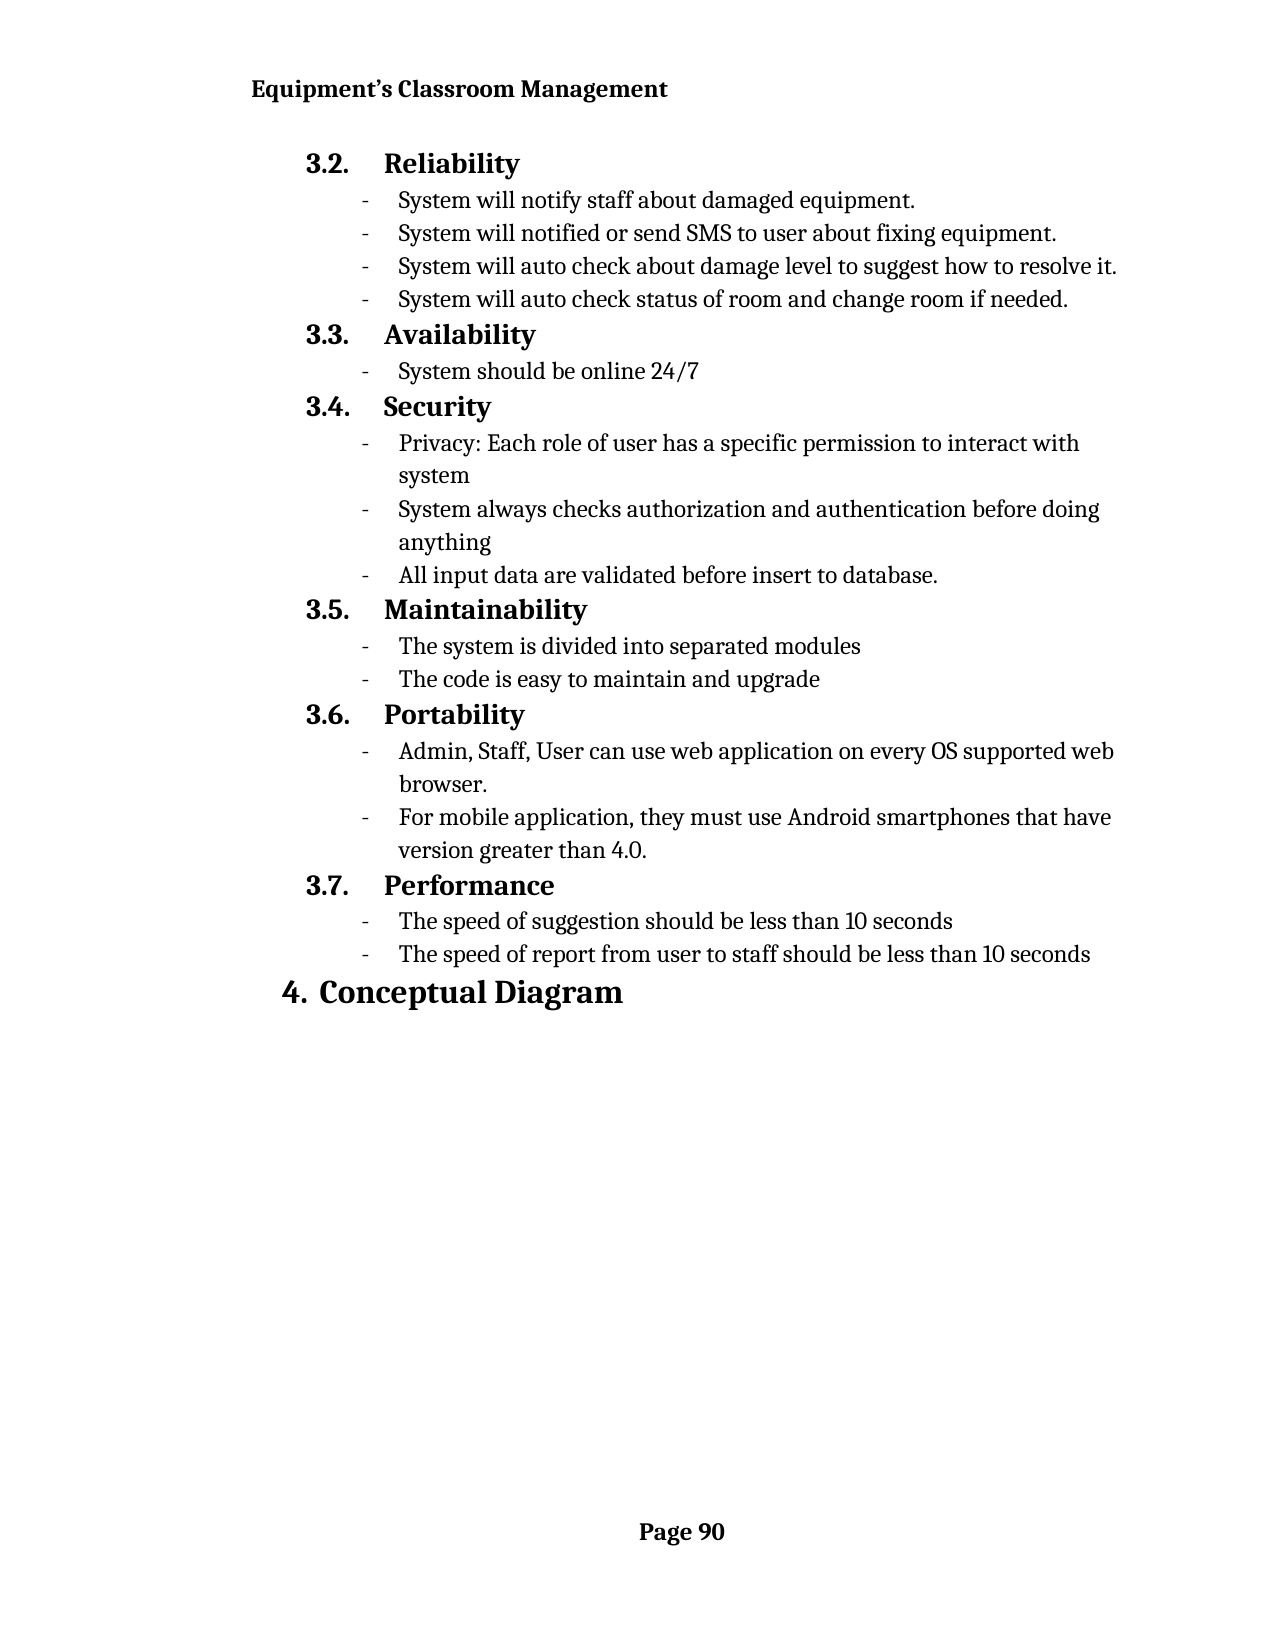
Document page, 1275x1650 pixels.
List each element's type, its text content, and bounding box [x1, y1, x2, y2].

list The system is divided into separated modules [361, 632, 1157, 661]
list System will auto check status of room and change room if needed. [361, 285, 1157, 314]
list Availability [306, 318, 1157, 352]
list System will auto check about damage level to suggest how to resolve it. [361, 252, 1157, 281]
list Maintainability [306, 593, 1157, 627]
list The speed of suggestion should be less than 10 seconds [361, 907, 1157, 936]
list Performance [306, 869, 1157, 902]
list Security [306, 390, 1157, 423]
list System always checks authorization and authentication before doing anything [361, 494, 1157, 556]
list Conceptual Diagram [282, 973, 1157, 1012]
list The speed of report from user to staff should be less than 10 seconds [361, 940, 1157, 969]
list System should be online 24/7 [361, 357, 1157, 386]
list Reliability [306, 148, 1157, 181]
list System will notify staff about damaged equipment. [361, 186, 1157, 215]
list For mobile application, they must use Android smartphones that have version greater than 4.0. [361, 803, 1157, 864]
list All input data are validated before insert to database. [361, 561, 1157, 589]
list Admin, Staff, User can use web application on every OS supported web browser. [361, 737, 1157, 798]
list System will notified or send SMS to user about fixing equipment. [361, 219, 1157, 248]
list The code is easy to maintain and upgrade [361, 665, 1157, 694]
list Privacy: Each role of user has a specific permission to interact with system [361, 428, 1157, 490]
list Portability [306, 698, 1157, 732]
